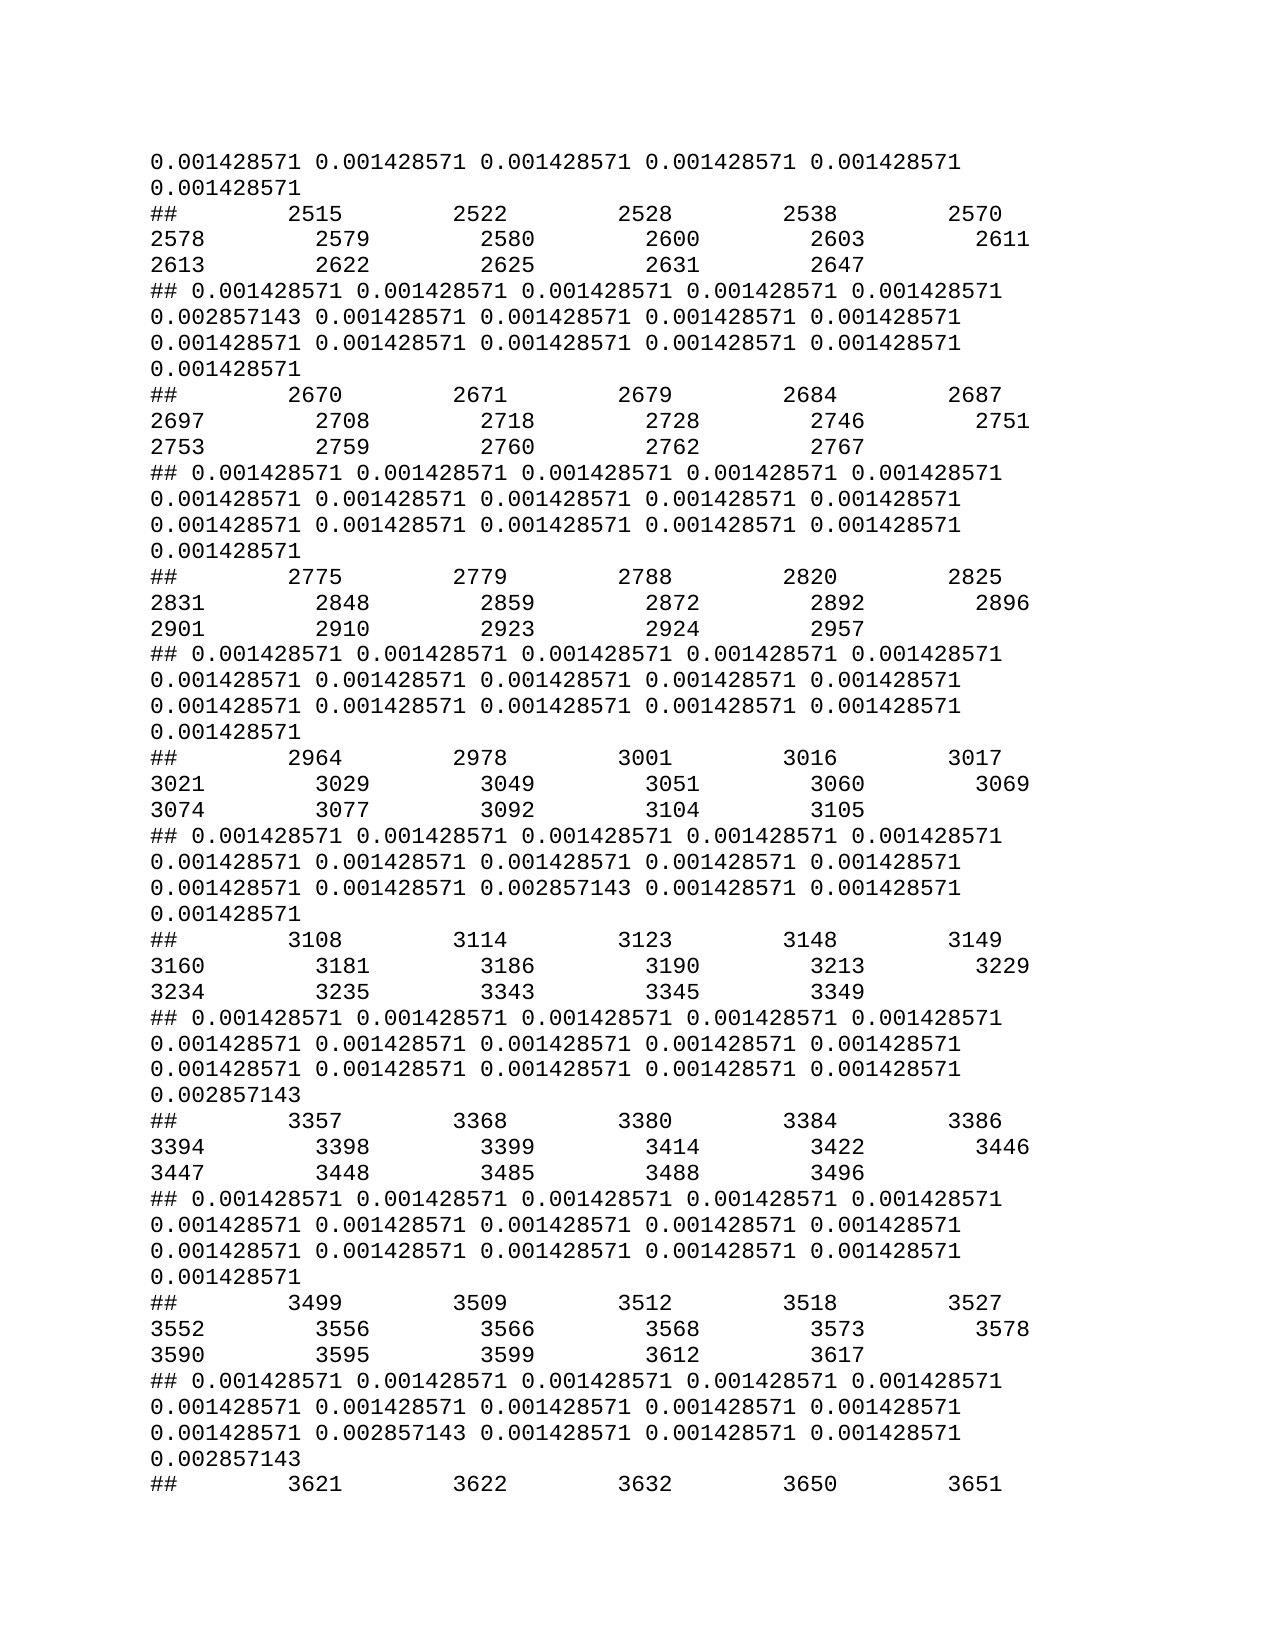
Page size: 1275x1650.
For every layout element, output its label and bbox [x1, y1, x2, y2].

text [150, 150, 1125, 1499]
